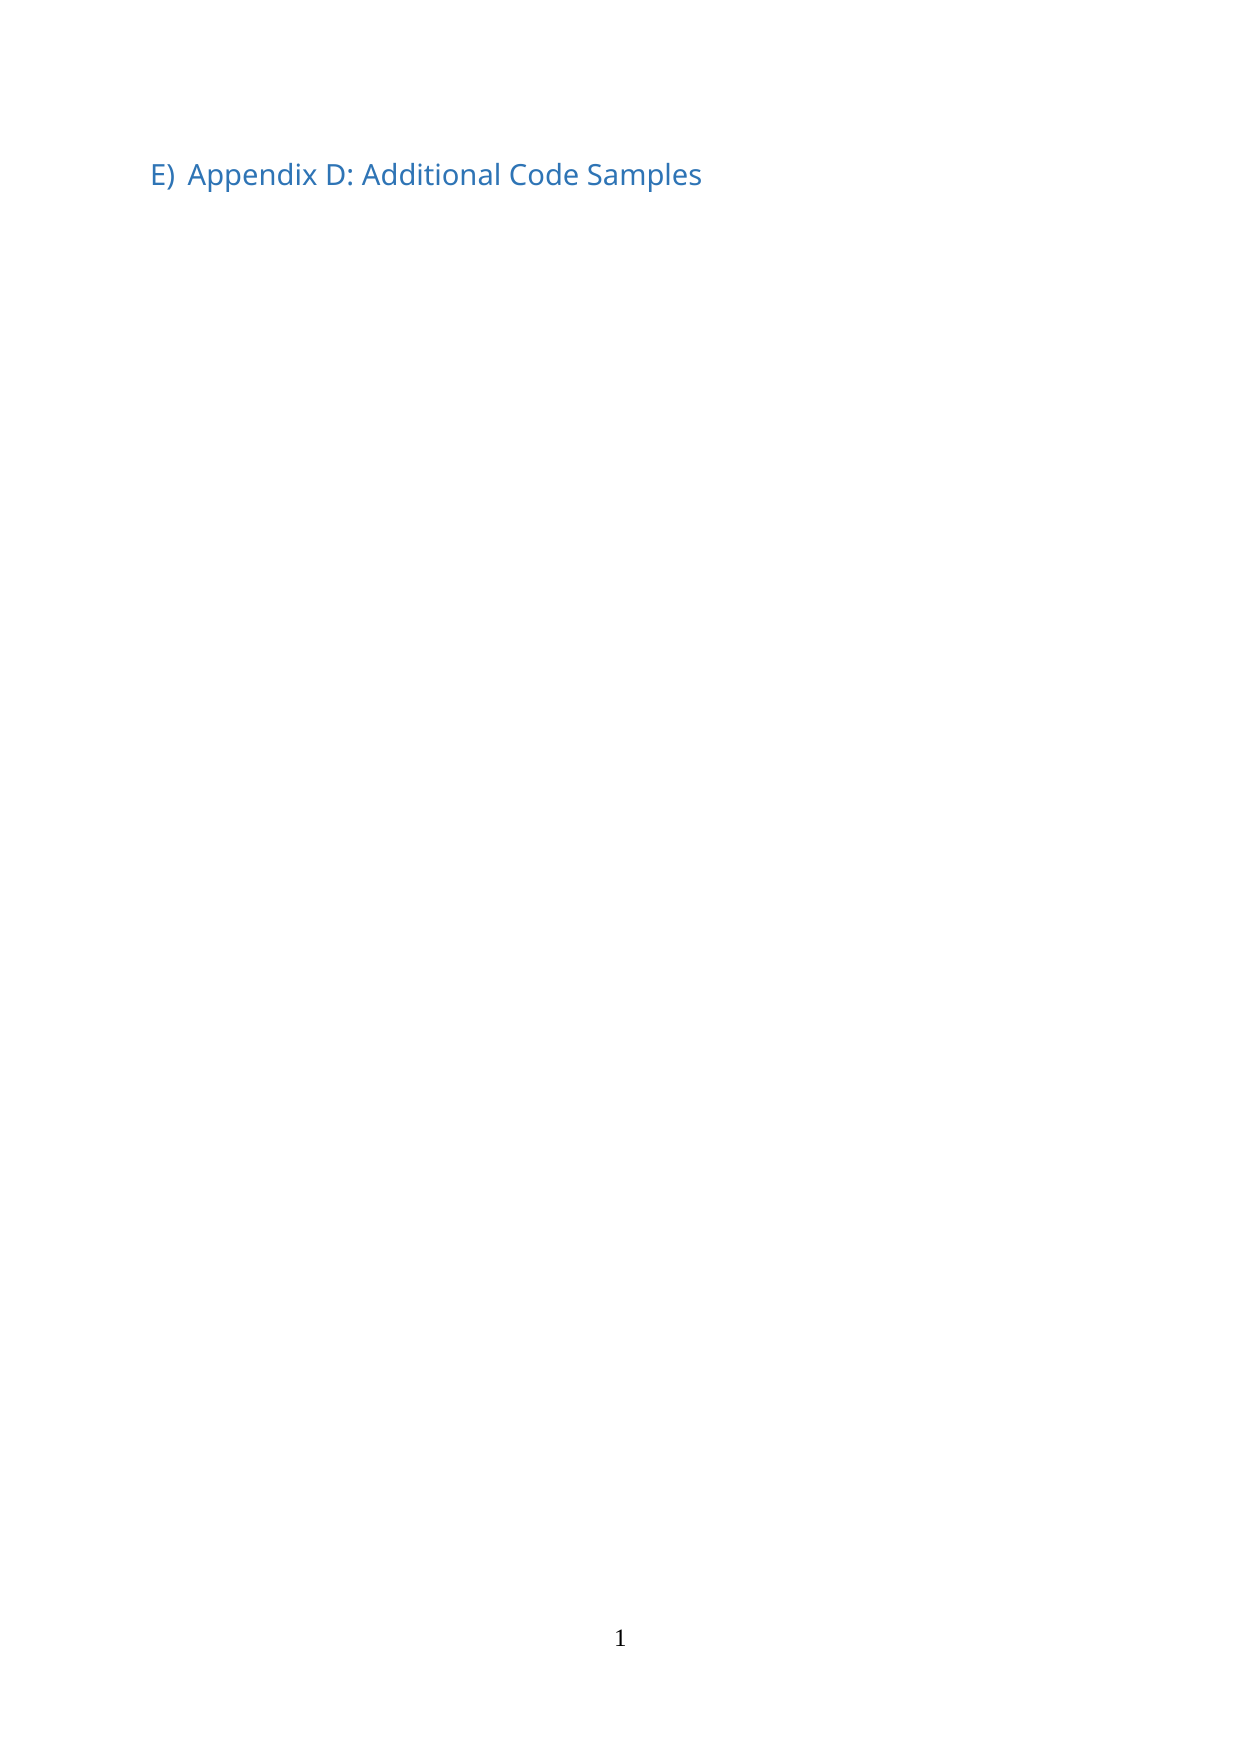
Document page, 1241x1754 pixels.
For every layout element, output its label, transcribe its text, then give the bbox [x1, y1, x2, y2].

subtitle Appendix D: Additional Code Samples [150, 154, 1090, 194]
